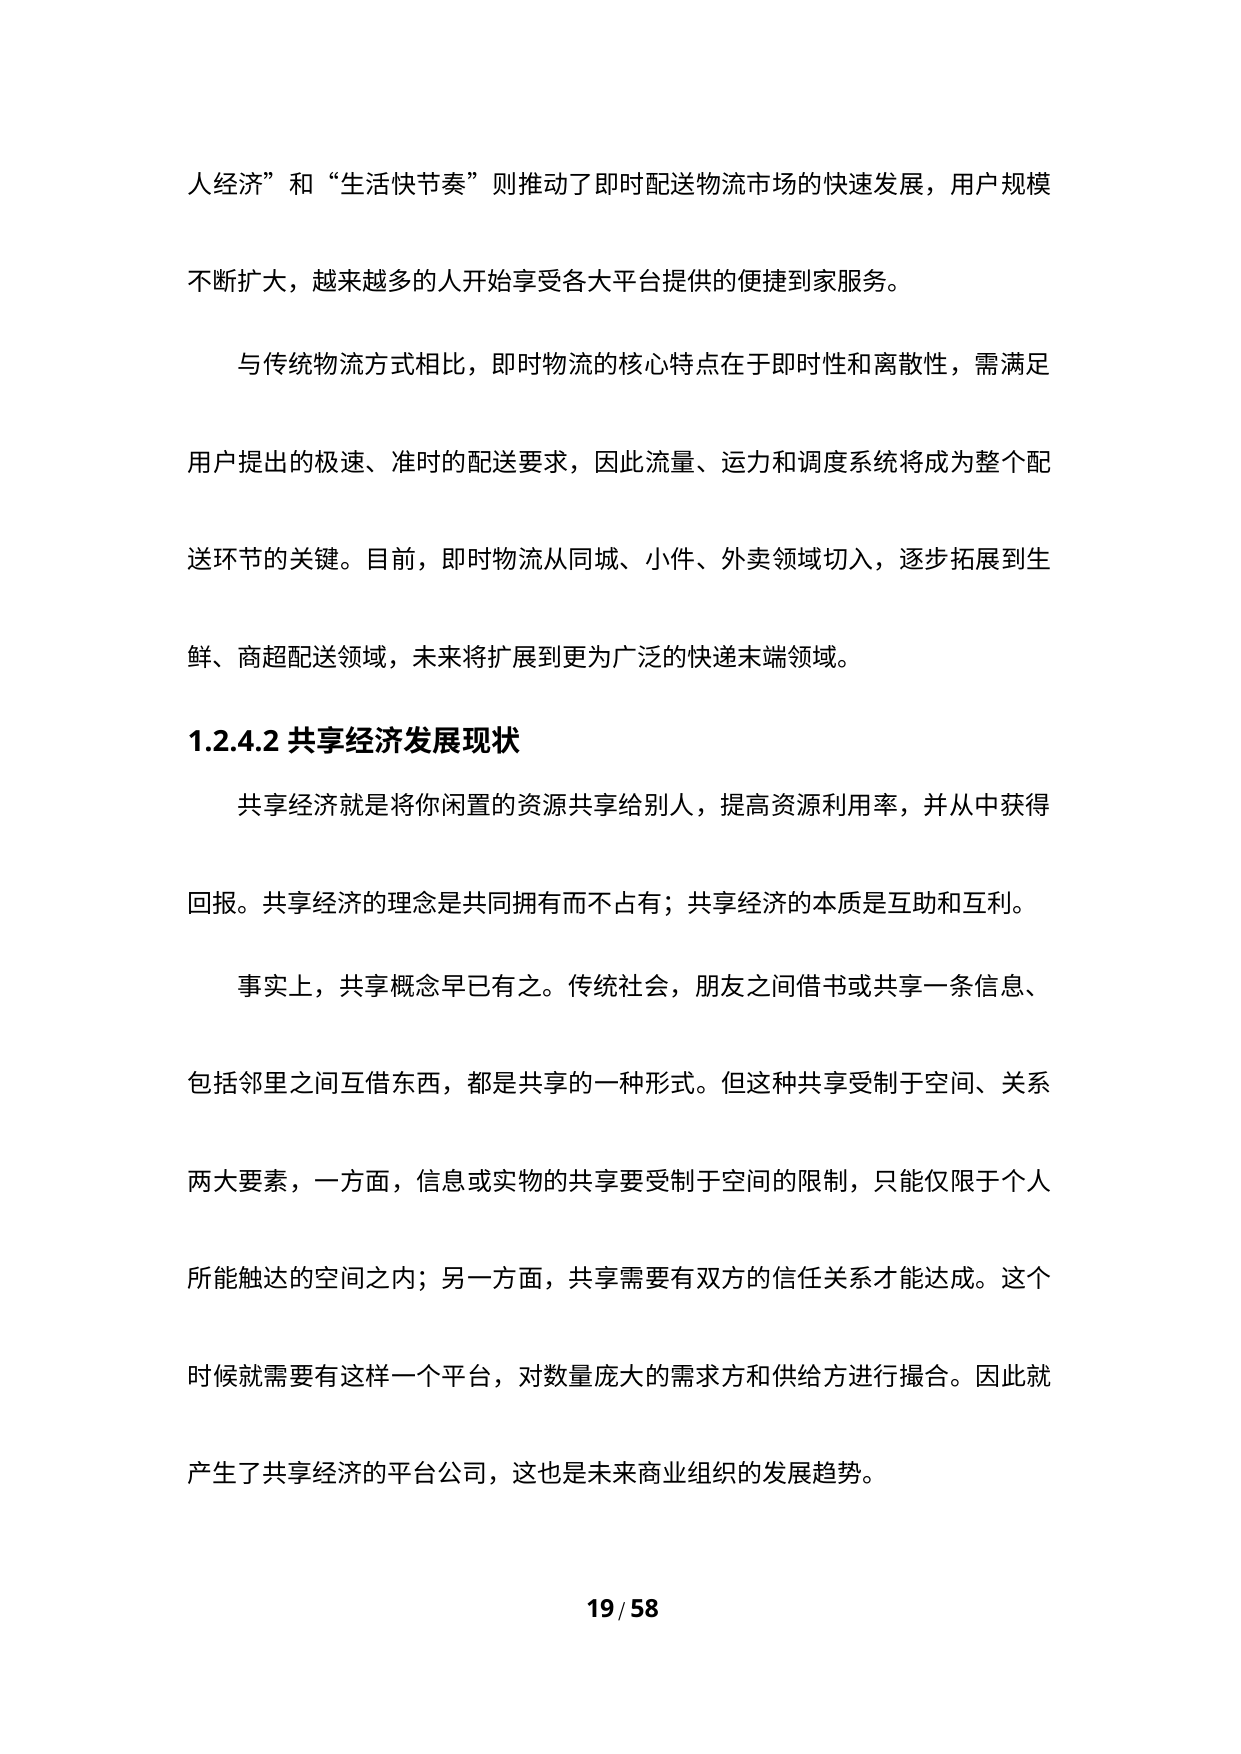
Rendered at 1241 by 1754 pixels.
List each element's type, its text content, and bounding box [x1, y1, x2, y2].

text 1.2.4.2 共享经济发展现状 [187, 706, 1053, 771]
text 事实上，共享概念早已有之。传统社会，朋友之间借书或共享一条信息、包括邻里之间互借东西，都是共享的一种形式。但这种共享受制于空间、关系两大要素，一方面，信息或实物的共享要受制于空间的限制，只能仅限于个人所能触达的空间之内；另一方面，共享需要有双方的信任关系才能达成。这个时候就需要有这样一个平台，对数量庞大的需求方和供给方进行撮合。因此就产生了共享经济的平台公司，这也是未来商业组织的发展趋势。 [187, 952, 1053, 1504]
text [187, 150, 1053, 312]
text 与传统物流方式相比，即时物流的核心特点在于即时性和离散性，需满足用户提出的极速、准时的配送要求，因此流量、运力和调度系统将成为整个配送环节的关键。目前，即时物流从同城、小件、外卖领域切入，逐步拓展到生鲜、商超配送领域，未来将扩展到更为广泛的快递末端领域。 [187, 331, 1053, 688]
text 共享经济就是将你闲置的资源共享给别人，提高资源利用率，并从中获得回报。共享经济的理念是共同拥有而不占有；共享经济的本质是互助和互利。 [187, 771, 1053, 934]
